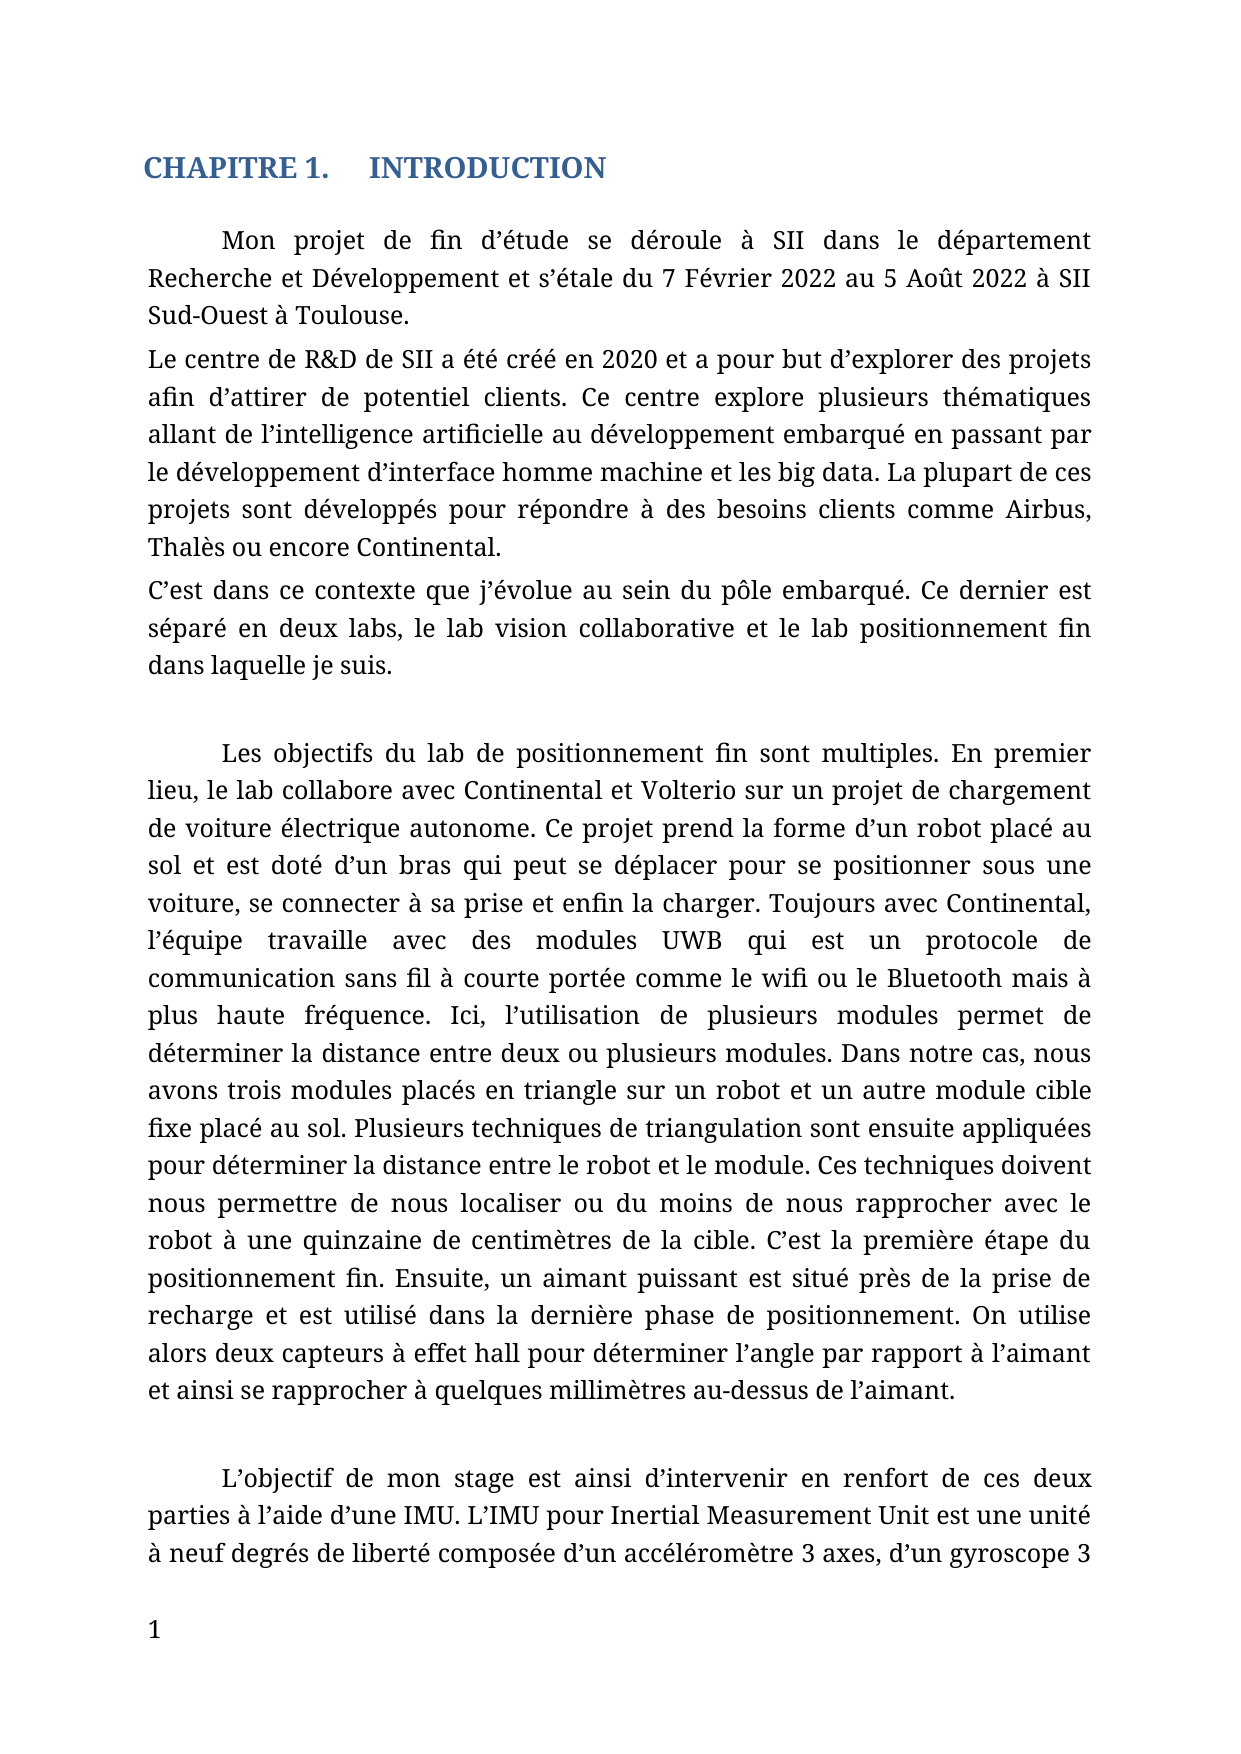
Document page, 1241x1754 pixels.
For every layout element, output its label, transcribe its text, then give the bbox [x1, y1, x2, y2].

text Le centre de R&D de SII a été créé en 2020 et a pour but d’explorer des projets afin d’attirer de potentiel clients. Ce centre explore plusieurs thématiques allant de l’intelligence artificielle au développement embarqué en passant par le développement d’interface homme machine et les big data. La plupart de ces projets sont développés pour répondre à des besoins clients comme Airbus, Thalès ou encore Continental. [148, 338, 1093, 563]
text C’est dans ce contexte que j’évolue au sein du pôle embarqué. Ce dernier est séparé en deux labs, le lab vision collaborative et le lab positionnement fin dans laquelle je suis. [148, 569, 1093, 682]
text Les objectifs du lab de positionnement fin sont multiples. En premier lieu, le lab collabore avec Continental et Volterio sur un projet de chargement de voiture électrique autonome. Ce projet prend la forme d’un robot placé au sol et est doté d’un bras qui peut se déplacer pour se positionner sous une voiture, se connecter à sa prise et enfin la charger. Toujours avec Continental, l’équipe travaille avec des modules UWB qui est un protocole de communication sans fil à courte portée comme le wifi ou le Bluetooth mais à plus haute fréquence. Ici, l’utilisation de plusieurs modules permet de déterminer la distance entre deux ou plusieurs modules. Dans notre cas, nous avons trois modules placés en triangle sur un robot et un autre module cible fixe placé au sol. Plusieurs techniques de triangulation sont ensuite appliquées pour déterminer la distance entre le robot et le module. Ces techniques doivent nous permettre de nous localiser ou du moins de nous rapprocher avec le robot à une quinzaine de centimètres de la cible. C’est la première étape du positionnement fin. Ensuite, un aimant puissant est situé près de la prise de recharge et est utilisé dans la dernière phase de positionnement. On utilise alors deux capteurs à effet hall pour déterminer l’angle par rapport à l’aimant et ainsi se rapprocher à quelques millimètres au-dessus de l’aimant. [148, 732, 1093, 1407]
subtitle Introduction [236, 148, 1093, 187]
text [148, 1457, 1093, 1569]
text Mon projet de fin d’étude se déroule à SII dans le département Recherche et Développement et s’étale du 7 Février 2022 au 5 Août 2022 à SII Sud-Ouest à Toulouse. [148, 219, 1093, 332]
